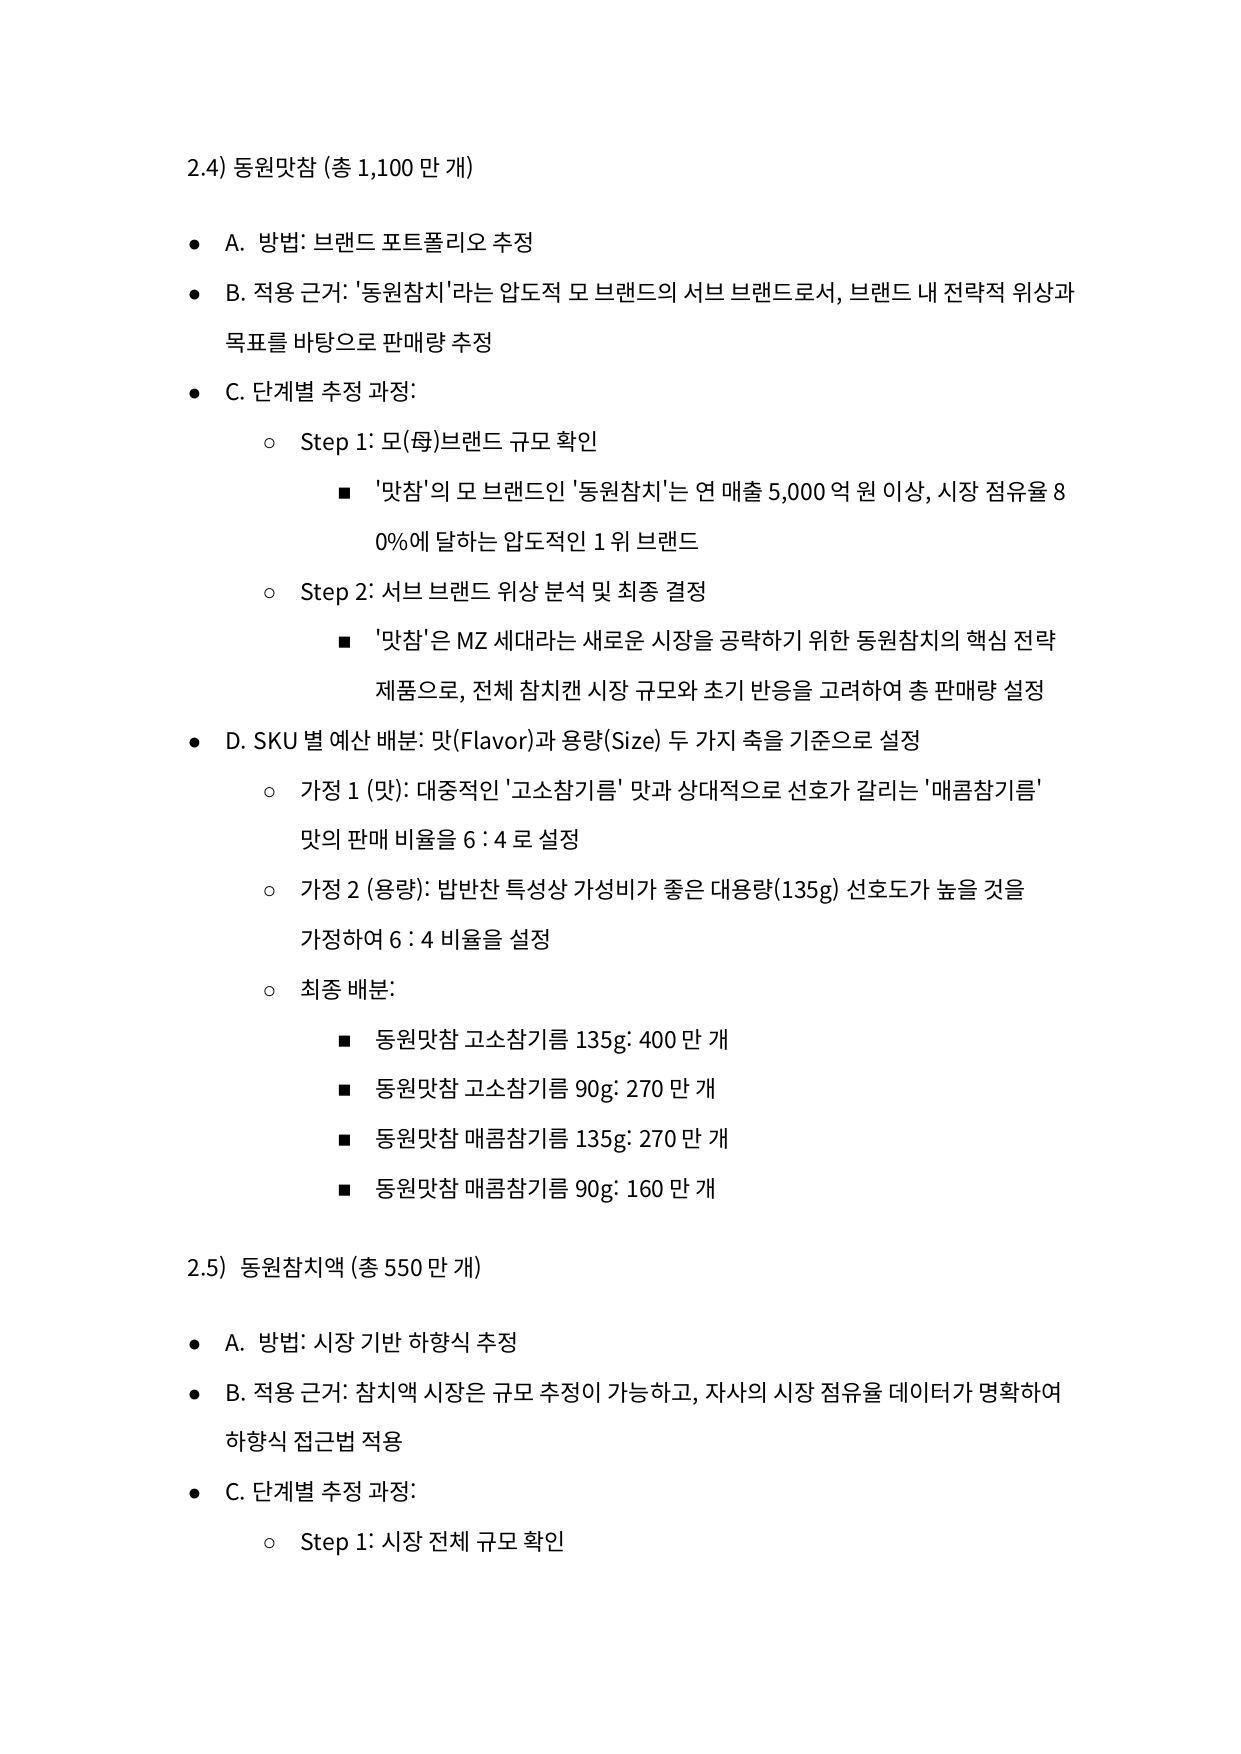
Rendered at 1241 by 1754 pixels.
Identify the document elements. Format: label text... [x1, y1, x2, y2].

list 가정 2 (용량): 밥반찬 특성상 가성비가 좋은 대용량(135g) 선호도가 높을 것을 가정하여 6 : 4 비율을 설정 [262, 872, 1090, 955]
list 동원맛참 고소참기름 90g: 270만 개 [337, 1071, 1090, 1104]
list C. 단계별 추정 과정: [187, 1474, 1090, 1507]
subtitle 2.4) 동원맛참 (총 1,100만 개) [187, 150, 1090, 183]
list 최종 배분: [262, 972, 1090, 1005]
list 동원맛참 고소참기름 135g: 400만 개 [337, 1021, 1090, 1055]
subtitle 2.5) 동원참치액 (총 550만 개) [187, 1250, 1090, 1283]
list Step 2: 서브 브랜드 위상 분석 및 최종 결정 [262, 573, 1090, 607]
list '맛참'은 MZ세대라는 새로운 시장을 공략하기 위한 동원참치의 핵심 전략 제품으로, 전체 참치캔 시장 규모와 초기 반응을 고려하여 총 판매량 설정 [337, 623, 1090, 706]
list B. 적용 근거: 참치액 시장은 규모 추정이 가능하고, 자사의 시장 점유율 데이터가 명확하여 하향식 접근법 적용 [187, 1374, 1090, 1457]
list Step 1: 모(母)브랜드 규모 확인 [262, 424, 1090, 457]
list A. 방법: 브랜드 포트폴리오 추정 [187, 225, 1090, 258]
list '맛참'의 모 브랜드인 '동원참치'는 연 매출 5,000억 원 이상, 시장 점유율 80%에 달하는 압도적인 1위 브랜드 [337, 474, 1090, 557]
list A. 방법: 시장 기반 하향식 추정 [187, 1324, 1090, 1358]
list 가정 1 (맛): 대중적인 '고소참기름' 맛과 상대적으로 선호가 갈리는 '매콤참기름' 맛의 판매 비율을 6 : 4로 설정 [262, 772, 1090, 856]
list 동원맛참 매콤참기름 135g: 270만 개 [337, 1121, 1090, 1154]
list C. 단계별 추정 과정: [187, 374, 1090, 407]
list B. 적용 근거: '동원참치'라는 압도적 모 브랜드의 서브 브랜드로서, 브랜드 내 전략적 위상과 목표를 바탕으로 판매량 추정 [187, 274, 1090, 358]
list Step 1: 시장 전체 규모 확인 [262, 1524, 1090, 1557]
list D. SKU별 예산 배분: 맛(Flavor)과 용량(Size) 두 가지 축을 기준으로 설정 [187, 723, 1090, 756]
list 동원맛참 매콤참기름 90g: 160만 개 [337, 1171, 1090, 1204]
